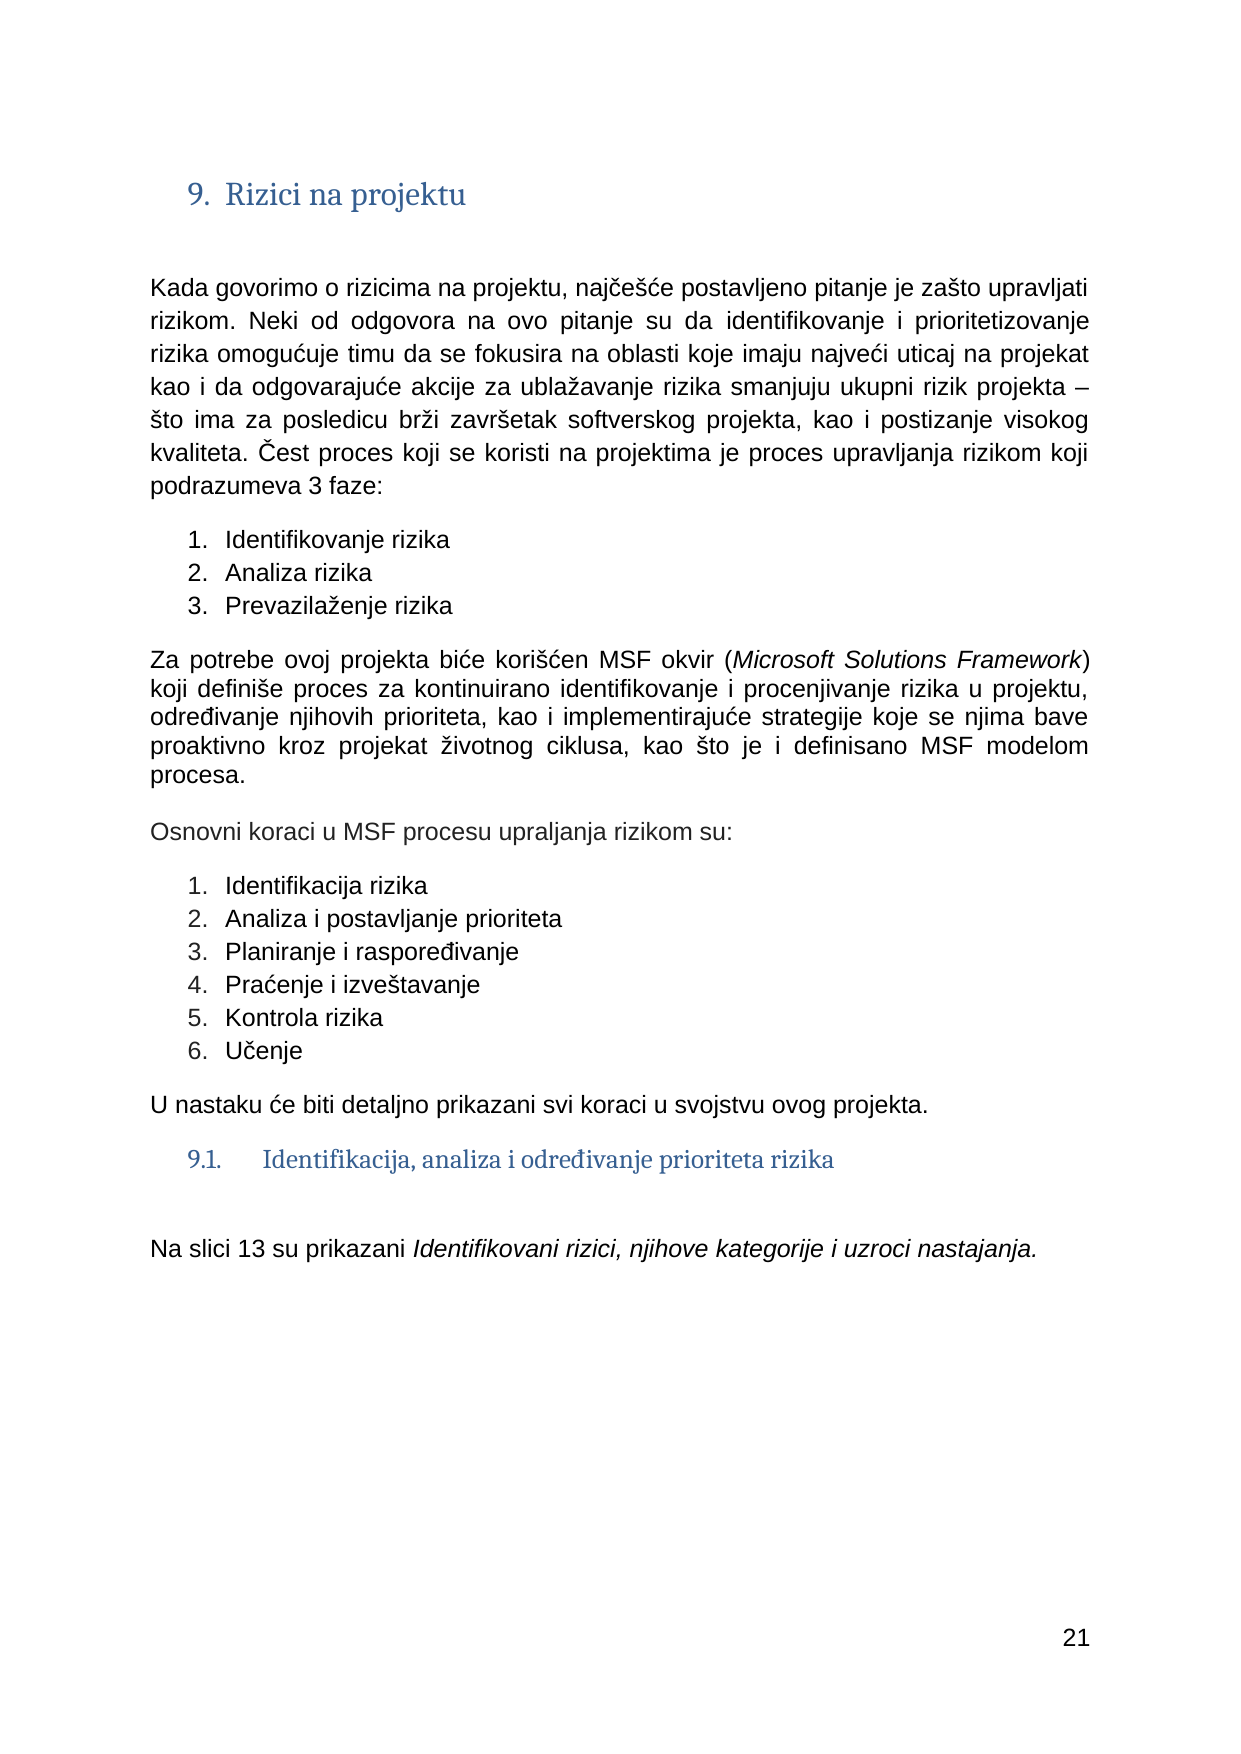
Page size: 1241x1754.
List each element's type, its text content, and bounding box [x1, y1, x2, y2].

text Na slici 13 su prikazani Identifikovani rizici, njihove kategorije i uzroci nastajanja. [150, 1233, 1090, 1262]
list Identifikacija rizika [187, 871, 1090, 900]
text Osnovni koraci u MSF procesu upraljanja rizikom su: [150, 817, 1090, 846]
subtitle Rizici na projektu [187, 175, 1090, 213]
list Prevazilaženje rizika [187, 591, 1090, 620]
list Kontrola rizika [187, 1003, 1090, 1032]
text Kada govorimo o rizicima na projektu, najčešće postavljeno pitanje je zašto upravljati rizikom. Neki od odgovora na ovo pitanje su da identifikovanje i prioritetizovanje rizika omogućuje timu da se fokusira na oblasti koje imaju najveći uticaj na projekat kao i da odgovarajuće akcije za ublažavanje rizika smanjuju ukupni rizik projekta – što ima za posledicu brži završetak softverskog projekta, kao i postizanje visokog kvaliteta. Čest proces koji se koristi na projektima je proces upravljanja rizikom koji podrazumeva 3 faze: [150, 273, 1090, 500]
list Analiza rizika [187, 558, 1090, 587]
list Identifikovanje rizika [187, 525, 1090, 554]
text Za potrebe ovoj projekta biće korišćen MSF okvir (Microsoft Solutions Framework) koji definiše proces za kontinuirano identifikovanje i procenjivanje rizika u projektu, određivanje njihovih prioriteta, kao i implementirajuće strategije koje se njima bave proaktivno kroz projekat životnog ciklusa, kao što je i definisano MSF modelom procesa. [150, 645, 1090, 788]
text U nastaku će biti detaljno prikazani svi koraci u svojstvu ovog projekta. [150, 1090, 1090, 1119]
list Praćenje i izveštavanje [187, 970, 1090, 999]
list Analiza i postavljanje prioriteta [187, 904, 1090, 933]
list Učenje [187, 1036, 1090, 1065]
subtitle Identifikacija, analiza i određivanje prioriteta rizika [187, 1144, 1090, 1175]
list Planiranje i raspoređivanje [187, 937, 1090, 966]
